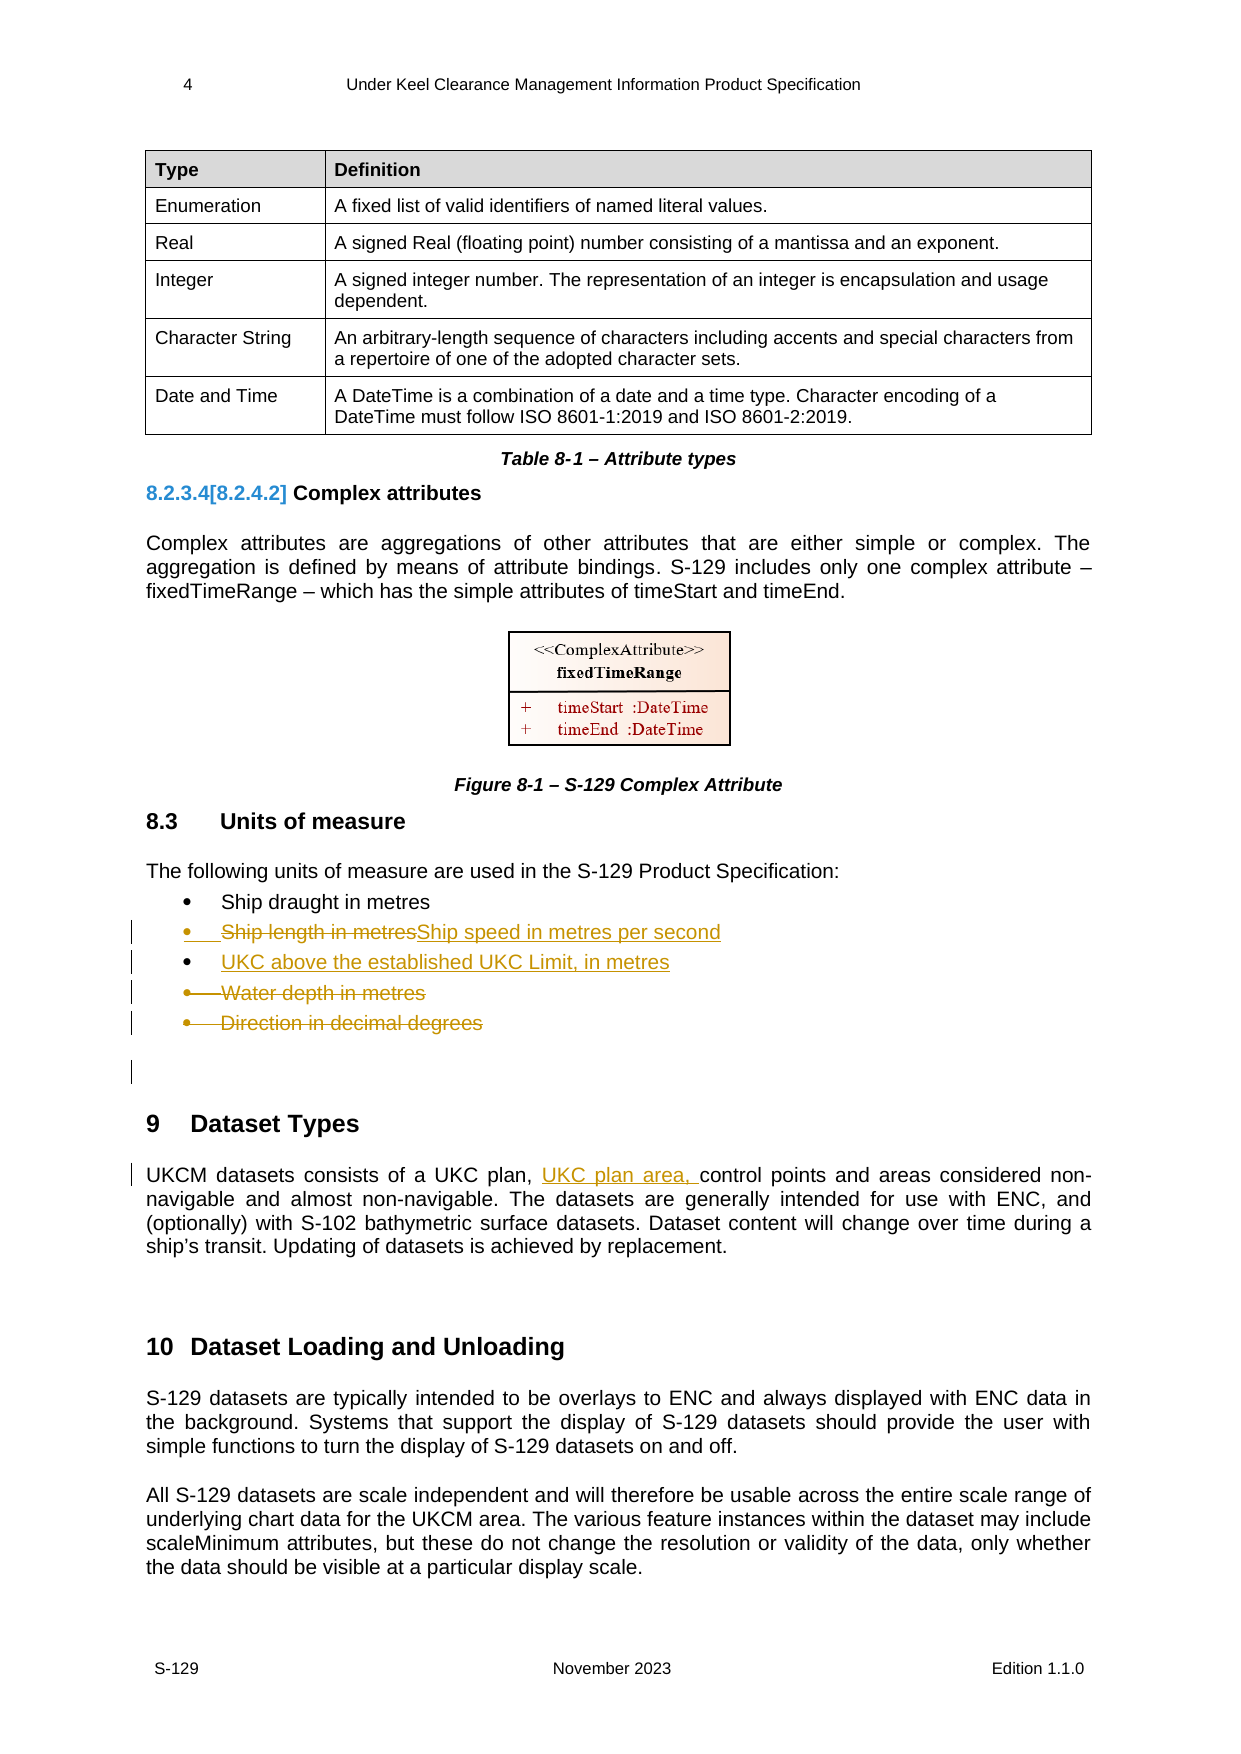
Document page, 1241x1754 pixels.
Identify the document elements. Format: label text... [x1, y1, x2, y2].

table_cell A fixed list of valid identifiers of named literal values. [326, 188, 1091, 223]
subtitle Dataset Types [146, 1109, 1092, 1137]
text UKCM datasets consists of a UKC plan, control points and areas considered non-navigable and almost non-navigable. The datasets are generally intended for use with ENC, and (optionally) with S-102 bathymetric surface datasets. Dataset content will change over time during a ship’s transit. Updating of datasets is achieved by replacement. [146, 1162, 1092, 1258]
table_cell Character String [146, 319, 325, 376]
text Figure 8-1 – S-129 Complex Attribute [146, 774, 1092, 795]
table_cell A DateTime is a combination of a date and a time type. Character encoding of a DateTime must follow ISO 8601-1:2019 and ISO 8601-2:2019. [326, 377, 1091, 434]
text All S-129 datasets are scale independent and will therefore be usable across the entire scale range of underlying chart data for the UKCM area. The various feature instances within the dataset may include scaleMinimum attributes, but these do not change the resolution or validity of the data, only whether the data should be visible at a particular display scale. [146, 1483, 1092, 1579]
picture [504, 627, 734, 749]
subtitle Units of measure [146, 808, 1092, 834]
table_cell An arbitrary-length sequence of characters including accents and special characters from a repertoire of one of the adopted character sets. [326, 319, 1091, 376]
table_header Definition [326, 151, 1091, 187]
table_cell Date and Time [146, 377, 325, 434]
table_cell A signed Real (floating point) number consisting of a mantissa and an exponent. [326, 224, 1091, 260]
table_cell Enumeration [146, 188, 325, 223]
text Complex attributes are aggregations of other attributes that are either simple or complex. The aggregation is defined by means of attribute bindings. S-129 includes only one complex attribute – fixedTimeRange – which has the simple attributes of timeStart and timeEnd. [146, 531, 1092, 602]
subtitle Complex attributes [146, 482, 1092, 506]
table_cell A signed integer number. The representation of an integer is encapsulation and usage dependent. [326, 261, 1091, 318]
subtitle Dataset Loading and Unloading [146, 1332, 1092, 1361]
list Ship draught in metres [183, 889, 1092, 913]
text The following units of measure are used in the S-129 Product Specification: [146, 859, 1092, 883]
text Table 8-1 – Attribute types [146, 448, 1092, 469]
table_header Type [146, 151, 325, 187]
text S-129 datasets are typically intended to be overlays to ENC and always displayed with ENC data in the background. Systems that support the display of S-129 datasets should provide the user with simple functions to turn the display of S-129 datasets on and off. [146, 1386, 1092, 1458]
table_cell Real [146, 224, 325, 260]
table_cell Integer [146, 261, 325, 318]
